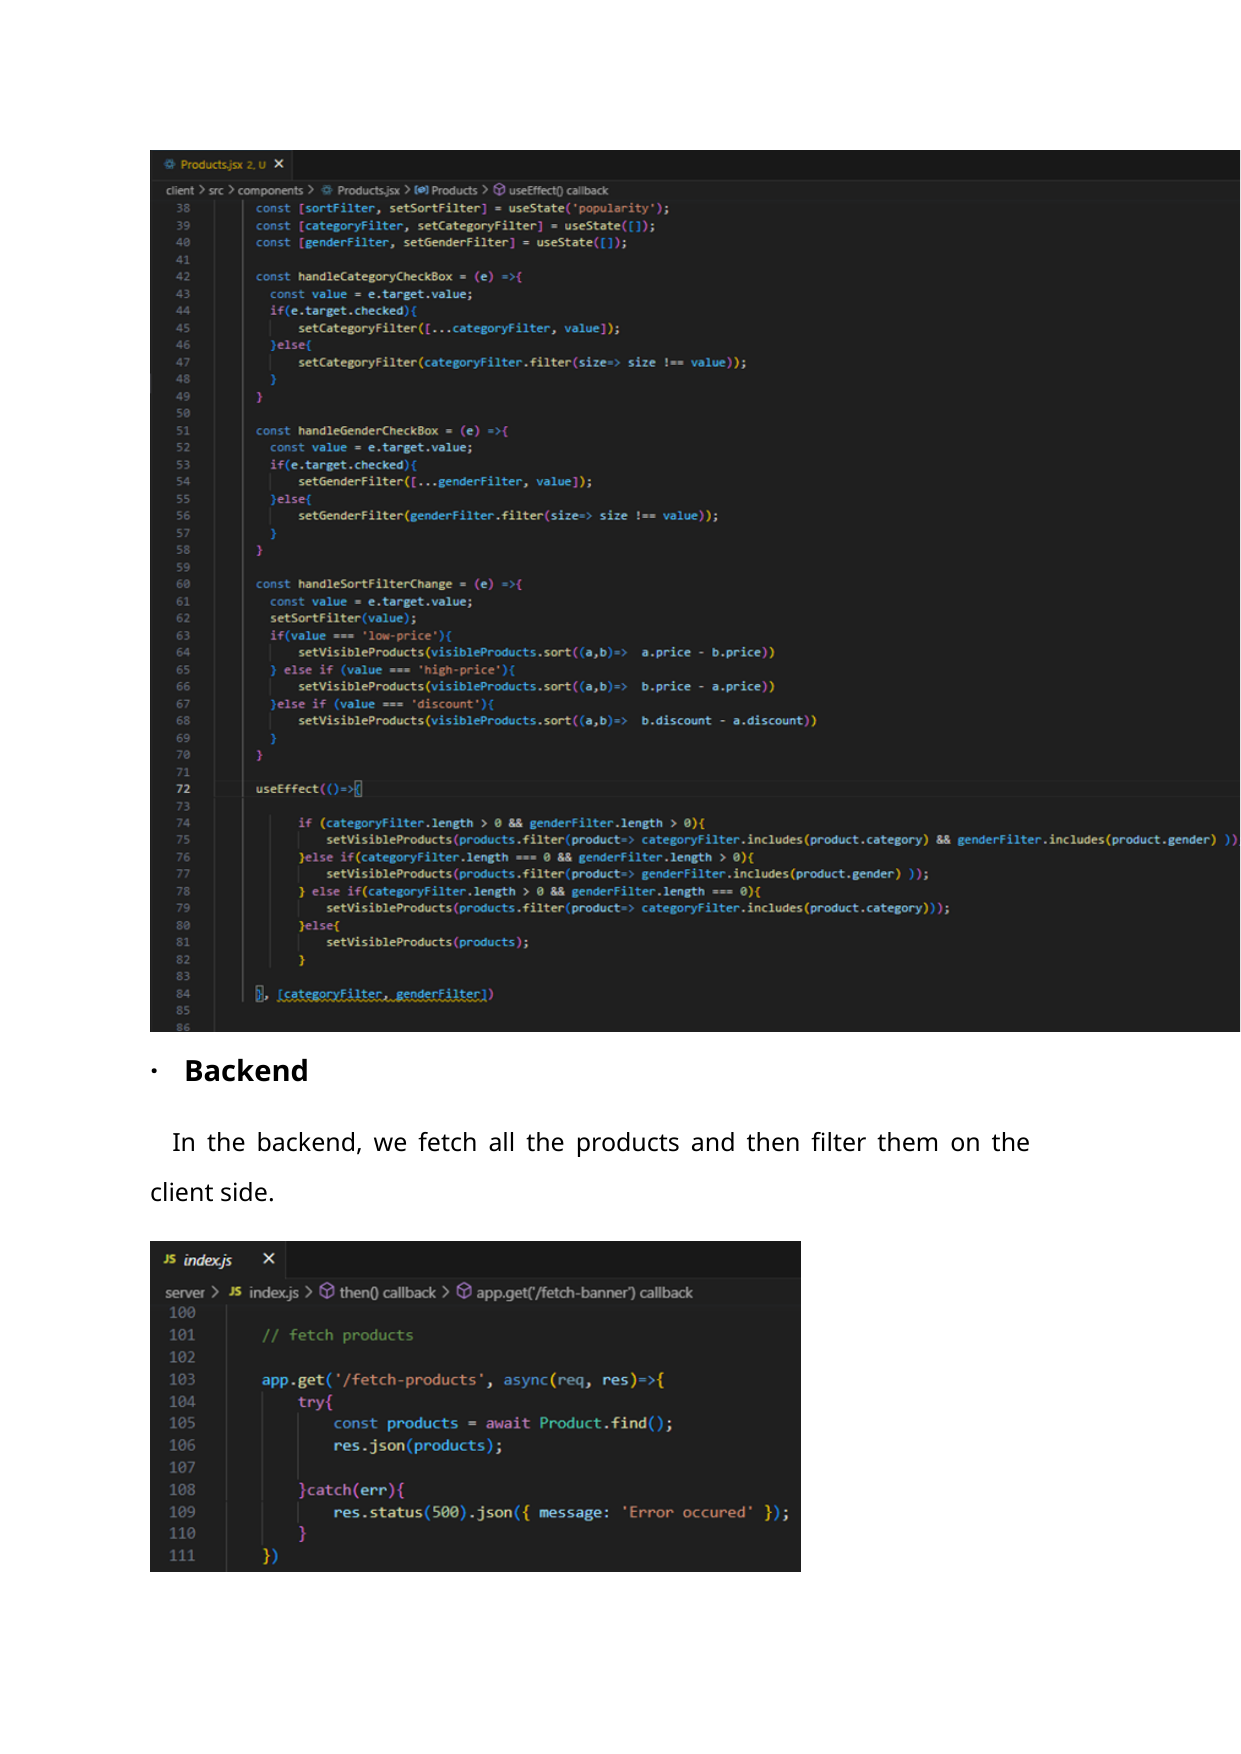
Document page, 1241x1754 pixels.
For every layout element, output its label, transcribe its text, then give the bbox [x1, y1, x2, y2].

text · Backend [150, 1032, 1032, 1089]
text In the backend, we fetch all the products and then filter them on the client side. [150, 1125, 1032, 1209]
picture [150, 150, 1241, 1032]
picture [150, 1241, 801, 1572]
